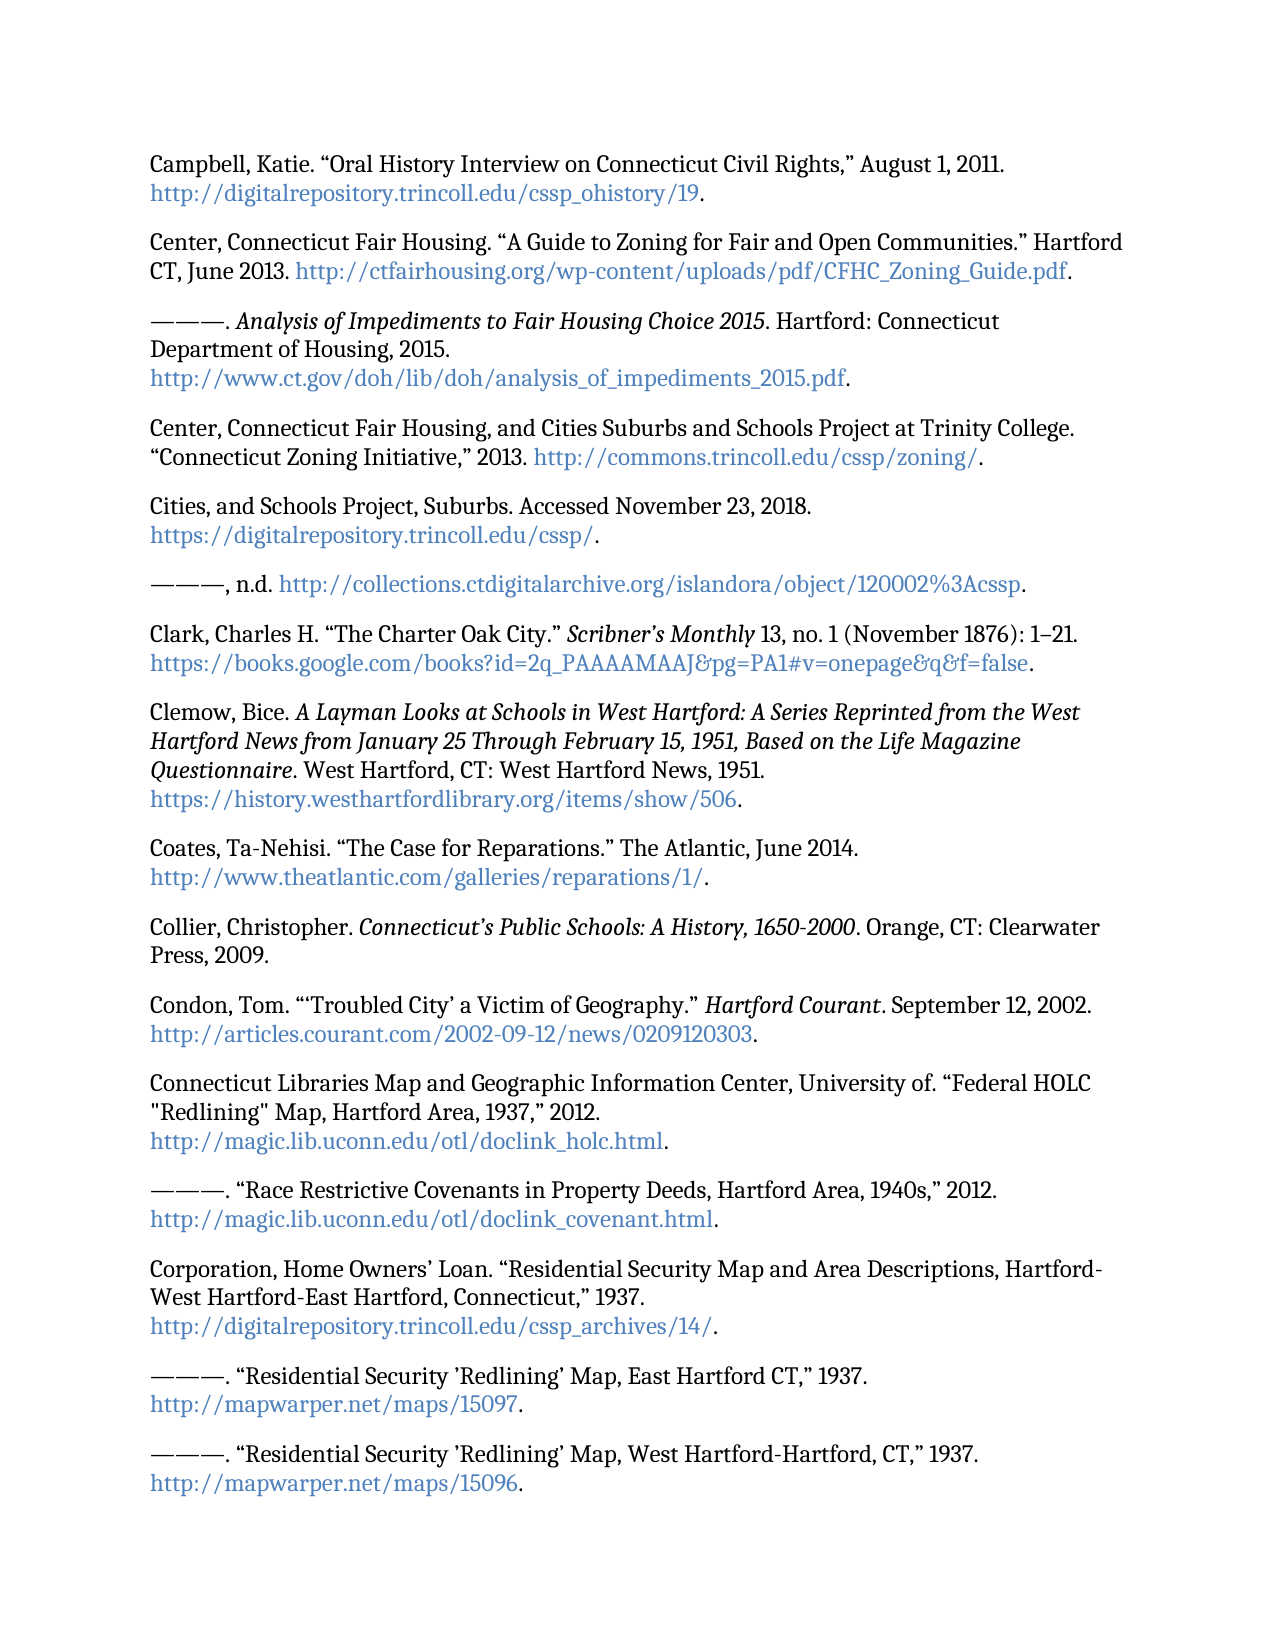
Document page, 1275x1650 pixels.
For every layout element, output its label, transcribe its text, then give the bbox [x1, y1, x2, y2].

text Clemow, Bice. A Layman Looks at Schools in West Hartford: A Series Reprinted from the West Hartford News from January 25 Through February 15, 1951, Based on the Life Magazine Questionnaire. West Hartford, CT: West Hartford News, 1951. https://history.westhartfordlibrary.org/items/show/506. [150, 698, 1125, 813]
text Cities, and Schools Project, Suburbs. Accessed November 23, 2018. https://digitalrepository.trincoll.edu/cssp/. [150, 492, 1125, 549]
text Corporation, Home Owners’ Loan. “Residential Security Map and Area Descriptions, Hartford-West Hartford-East Hartford, Connecticut,” 1937. http://digitalrepository.trincoll.edu/cssp_archives/14/. [150, 1254, 1125, 1341]
text Center, Connecticut Fair Housing. “A Guide to Zoning for Fair and Open Communities.” Hartford CT, June 2013. http://ctfairhousing.org/wp-content/uploads/pdf/CFHC_Zoning_Guide.pdf. [150, 228, 1125, 286]
text ———. “Race Restrictive Covenants in Property Deeds, Hartford Area, 1940s,” 2012. http://magic.lib.uconn.edu/otl/doclink_covenant.html. [150, 1176, 1125, 1234]
text ———. Analysis of Impediments to Fair Housing Choice 2015. Hartford: Connecticut Department of Housing, 2015. http://www.ct.gov/doh/lib/doh/analysis_of_impediments_2015.pdf. [150, 307, 1125, 393]
text Collier, Christopher. Connecticut’s Public Schools: A History, 1650-2000. Orange, CT: Clearwater Press, 2009. [150, 912, 1125, 970]
text ———. “Residential Security ’Redlining’ Map, West Hartford-Hartford, CT,” 1937. http://mapwarper.net/maps/15096. [150, 1440, 1125, 1497]
text Condon, Tom. “‘Troubled City’ a Victim of Geography.” Hartford Courant. September 12, 2002. http://articles.courant.com/2002-09-12/news/0209120303. [150, 991, 1125, 1048]
text ———, n.d. http://collections.ctdigitalarchive.org/islandora/object/120002%3Acssp. [150, 570, 1125, 599]
text ———. “Residential Security ’Redlining’ Map, East Hartford CT,” 1937. http://mapwarper.net/maps/15097. [150, 1362, 1125, 1419]
text Center, Connecticut Fair Housing, and Cities Suburbs and Schools Project at Trinity College. “Connecticut Zoning Initiative,” 2013. http://commons.trincoll.edu/cssp/zoning/. [150, 414, 1125, 471]
text Coates, Ta-Nehisi. “The Case for Reparations.” The Atlantic, June 2014. http://www.theatlantic.com/galleries/reparations/1/. [150, 834, 1125, 892]
text Campbell, Katie. “Oral History Interview on Connecticut Civil Rights,” August 1, 2011. http://digitalrepository.trincoll.edu/cssp_ohistory/19. [150, 150, 1125, 207]
text Connecticut Libraries Map and Geographic Information Center, University of. “Federal HOLC "Redlining" Map, Hartford Area, 1937,” 2012. http://magic.lib.uconn.edu/otl/doclink_holc.html. [150, 1069, 1125, 1155]
text Clark, Charles H. “The Charter Oak City.” Scribner’s Monthly 13, no. 1 (November 1876): 1–21. https://books.google.com/books?id=2q_PAAAAMAAJ&pg=PA1#v=onepage&q&f=false. [150, 620, 1125, 677]
